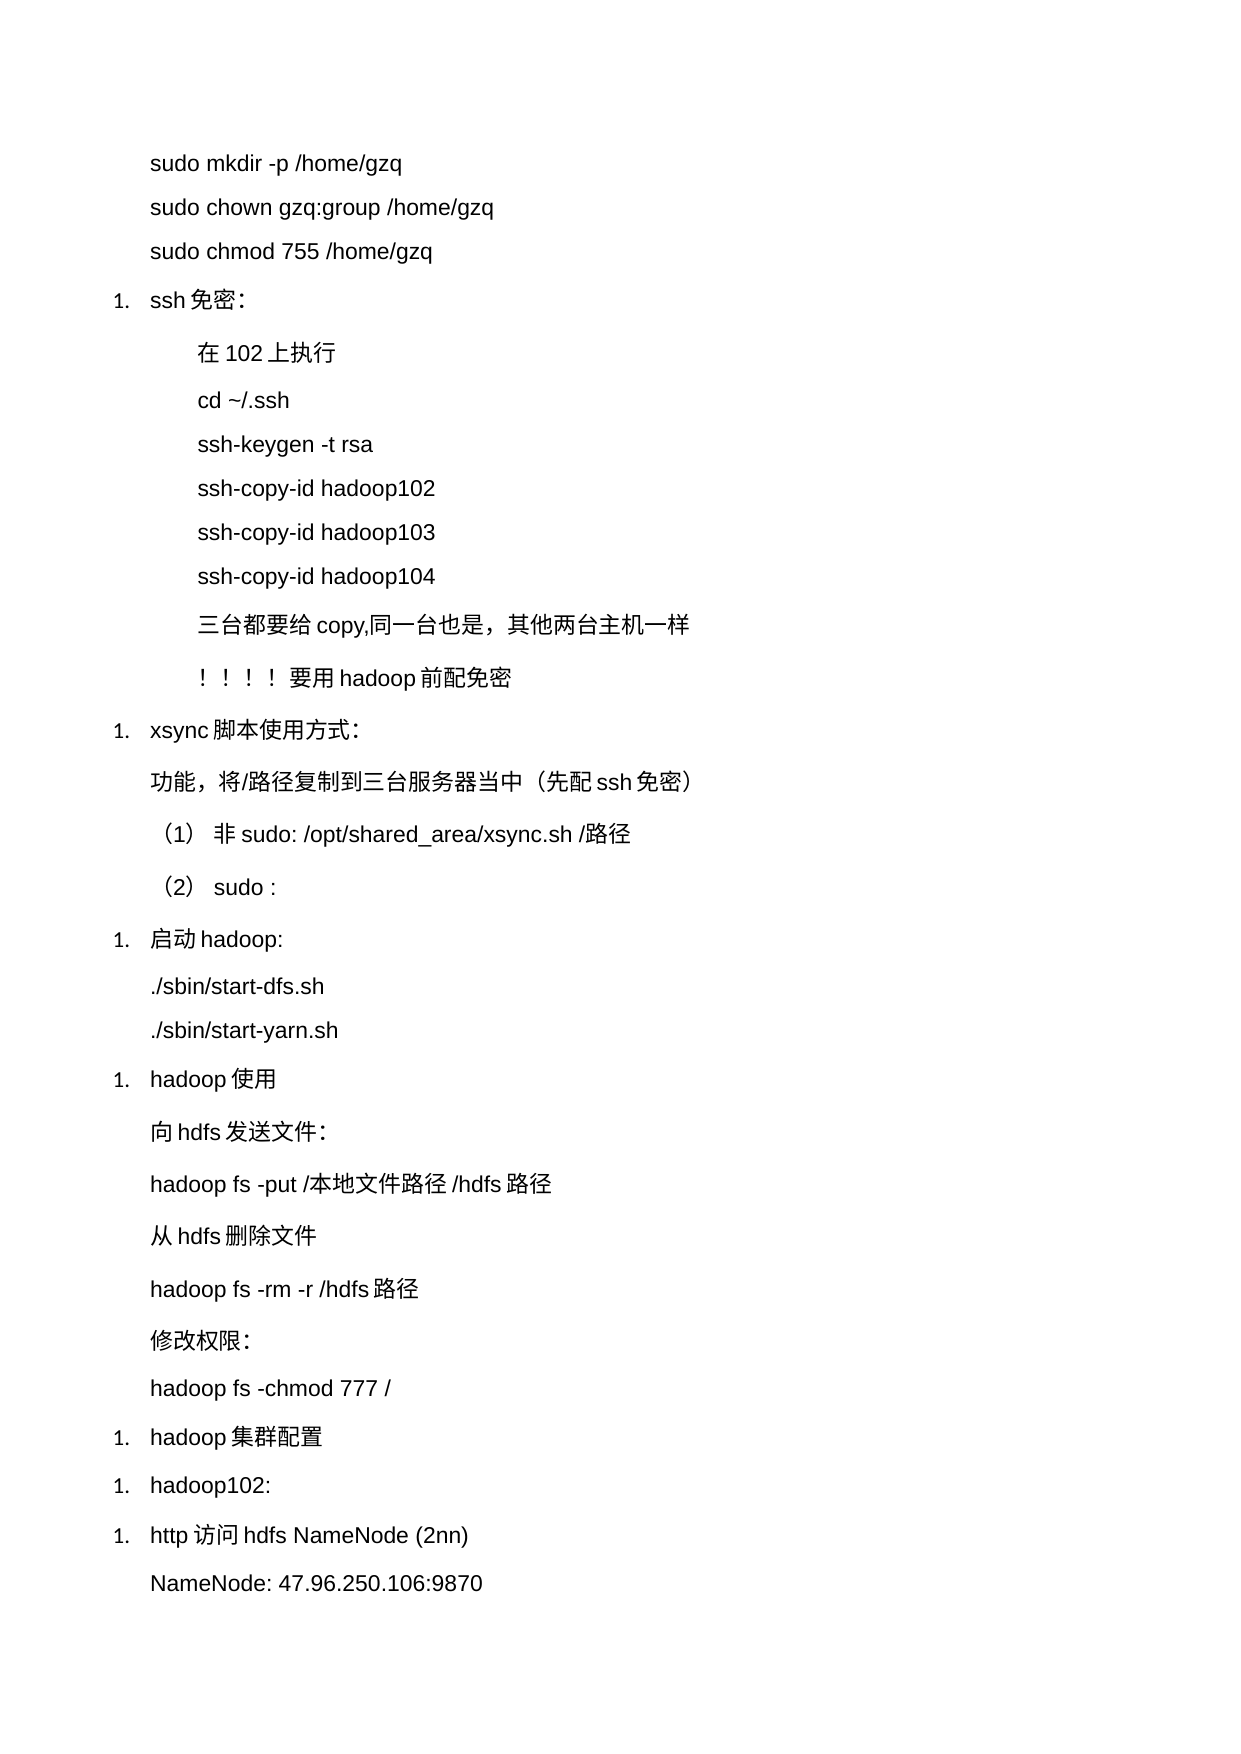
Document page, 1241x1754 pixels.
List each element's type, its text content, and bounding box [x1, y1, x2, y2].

text （2） sudo : [150, 868, 1090, 902]
text 向hdfs发送文件： [150, 1113, 1090, 1147]
text ！！！！要用hadoop前配免密 [197, 659, 1090, 693]
list hadoop集群配置 [112, 1419, 1090, 1452]
text 修改权限： [150, 1323, 1090, 1356]
text cd ~/.ssh [197, 387, 1090, 413]
text ./sbin/start-yarn.sh [150, 1017, 1090, 1043]
text hadoop fs -rm -r /hdfs路径 [150, 1270, 1090, 1304]
text hadoop fs -chmod 777 / [150, 1375, 1090, 1401]
text NameNode: 47.96.250.106:9870 [150, 1570, 1090, 1596]
text hadoop fs -put /本地文件路径 /hdfs路径 [150, 1166, 1090, 1199]
text 三台都要给copy,同一台也是，其他两台主机一样 [197, 607, 1090, 640]
list hadoop102: [112, 1471, 1090, 1499]
text ssh-copy-id hadoop102 [197, 475, 1090, 501]
text 从hdfs删除文件 [150, 1218, 1090, 1251]
text （1） 非sudo: /opt/shared_area/xsync.sh /路径 [150, 816, 1090, 849]
text sudo chown gzq:group /home/gzq [150, 194, 1090, 220]
list hadoop使用 [112, 1061, 1090, 1094]
text ssh-copy-id hadoop103 [197, 519, 1090, 545]
text ssh-keygen -t rsa [197, 431, 1090, 457]
text ./sbin/start-dfs.sh [150, 973, 1090, 999]
text sudo mkdir -p /home/gzq [150, 150, 1090, 176]
list 启动hadoop: [112, 921, 1090, 954]
text 在102上执行 [197, 334, 1090, 368]
list http访问hdfs NameNode (2nn) [112, 1517, 1090, 1551]
text sudo chmod 755 /home/gzq [150, 238, 1090, 264]
text ssh-copy-id hadoop104 [197, 563, 1090, 589]
list ssh免密： [112, 282, 1090, 315]
list xsync脚本使用方式： [112, 712, 1090, 745]
text 功能，将/路径复制到三台服务器当中（先配ssh免密） [150, 764, 1090, 797]
